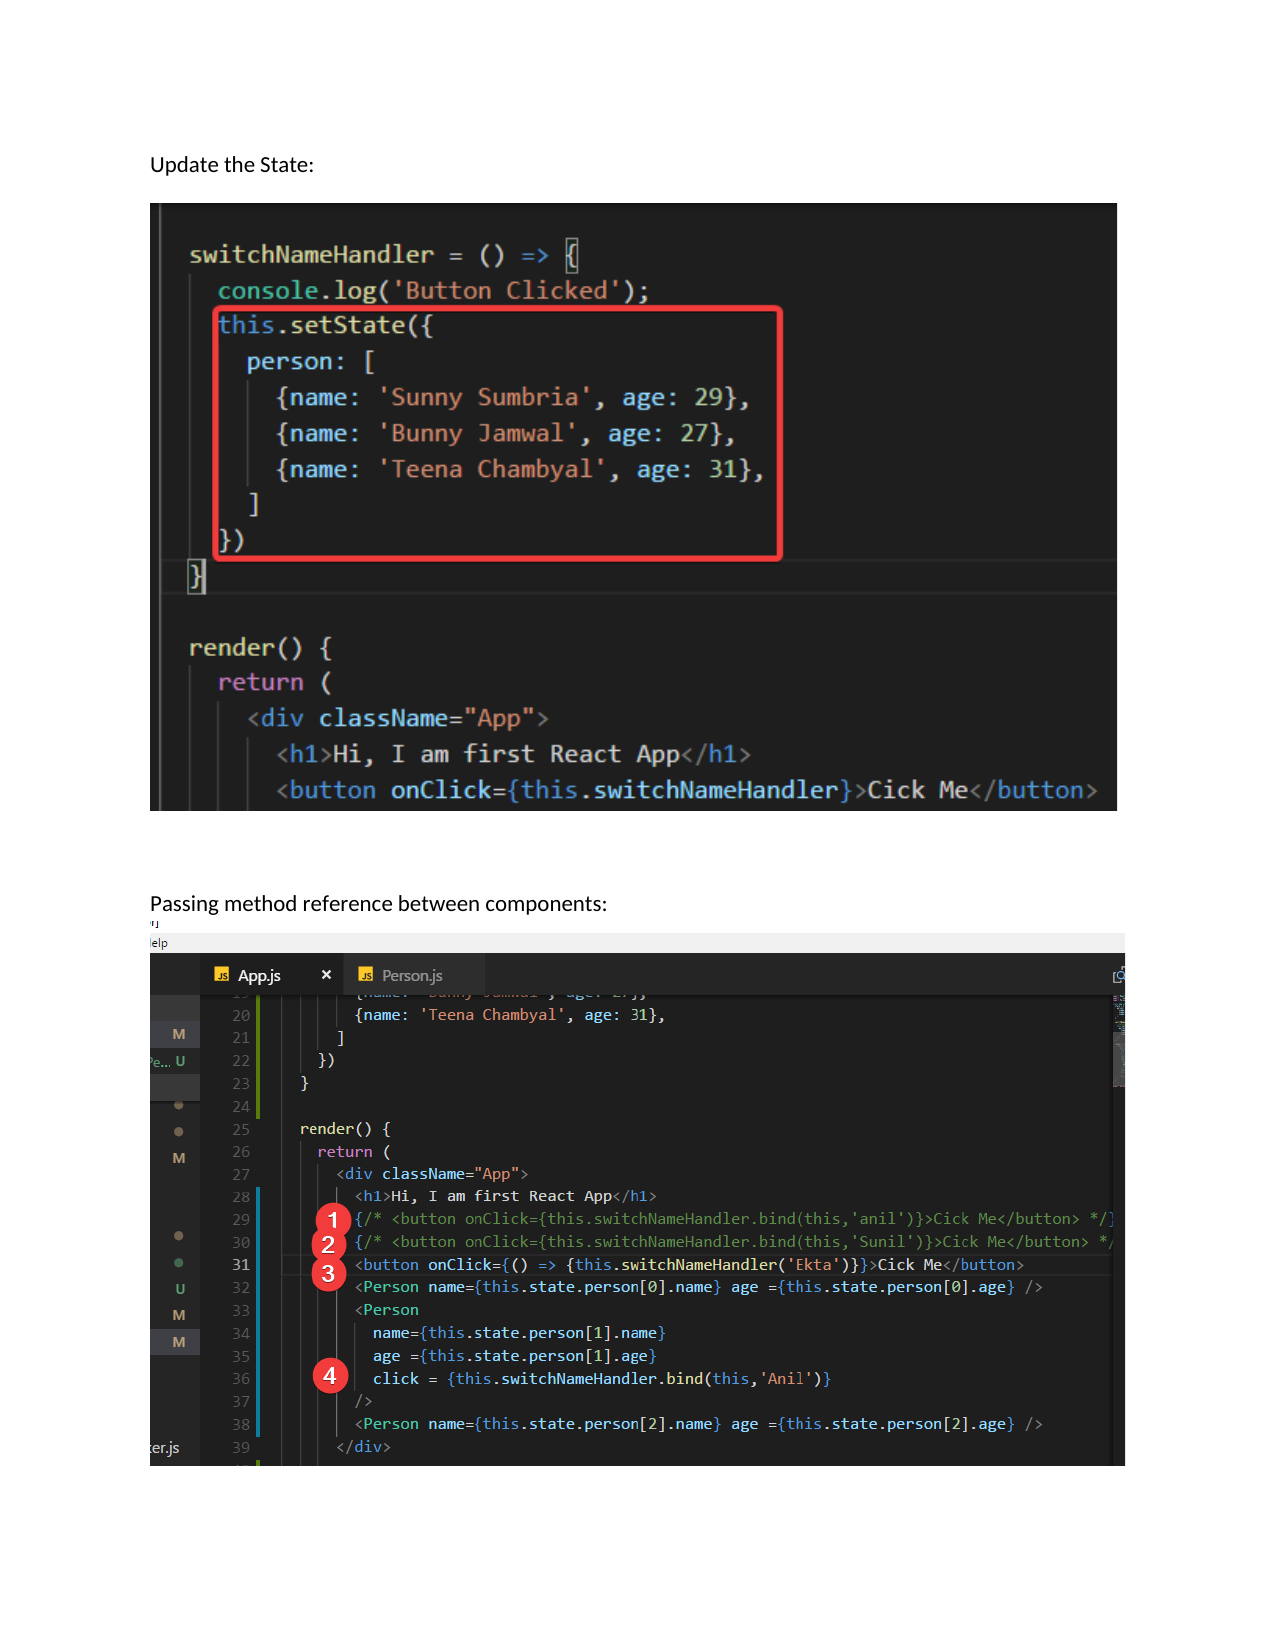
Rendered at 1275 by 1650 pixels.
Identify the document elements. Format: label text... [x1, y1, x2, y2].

text Passing method reference between components: [150, 889, 1125, 921]
picture [150, 203, 1118, 811]
picture [150, 921, 1125, 1466]
text Update the State: [150, 150, 1125, 178]
